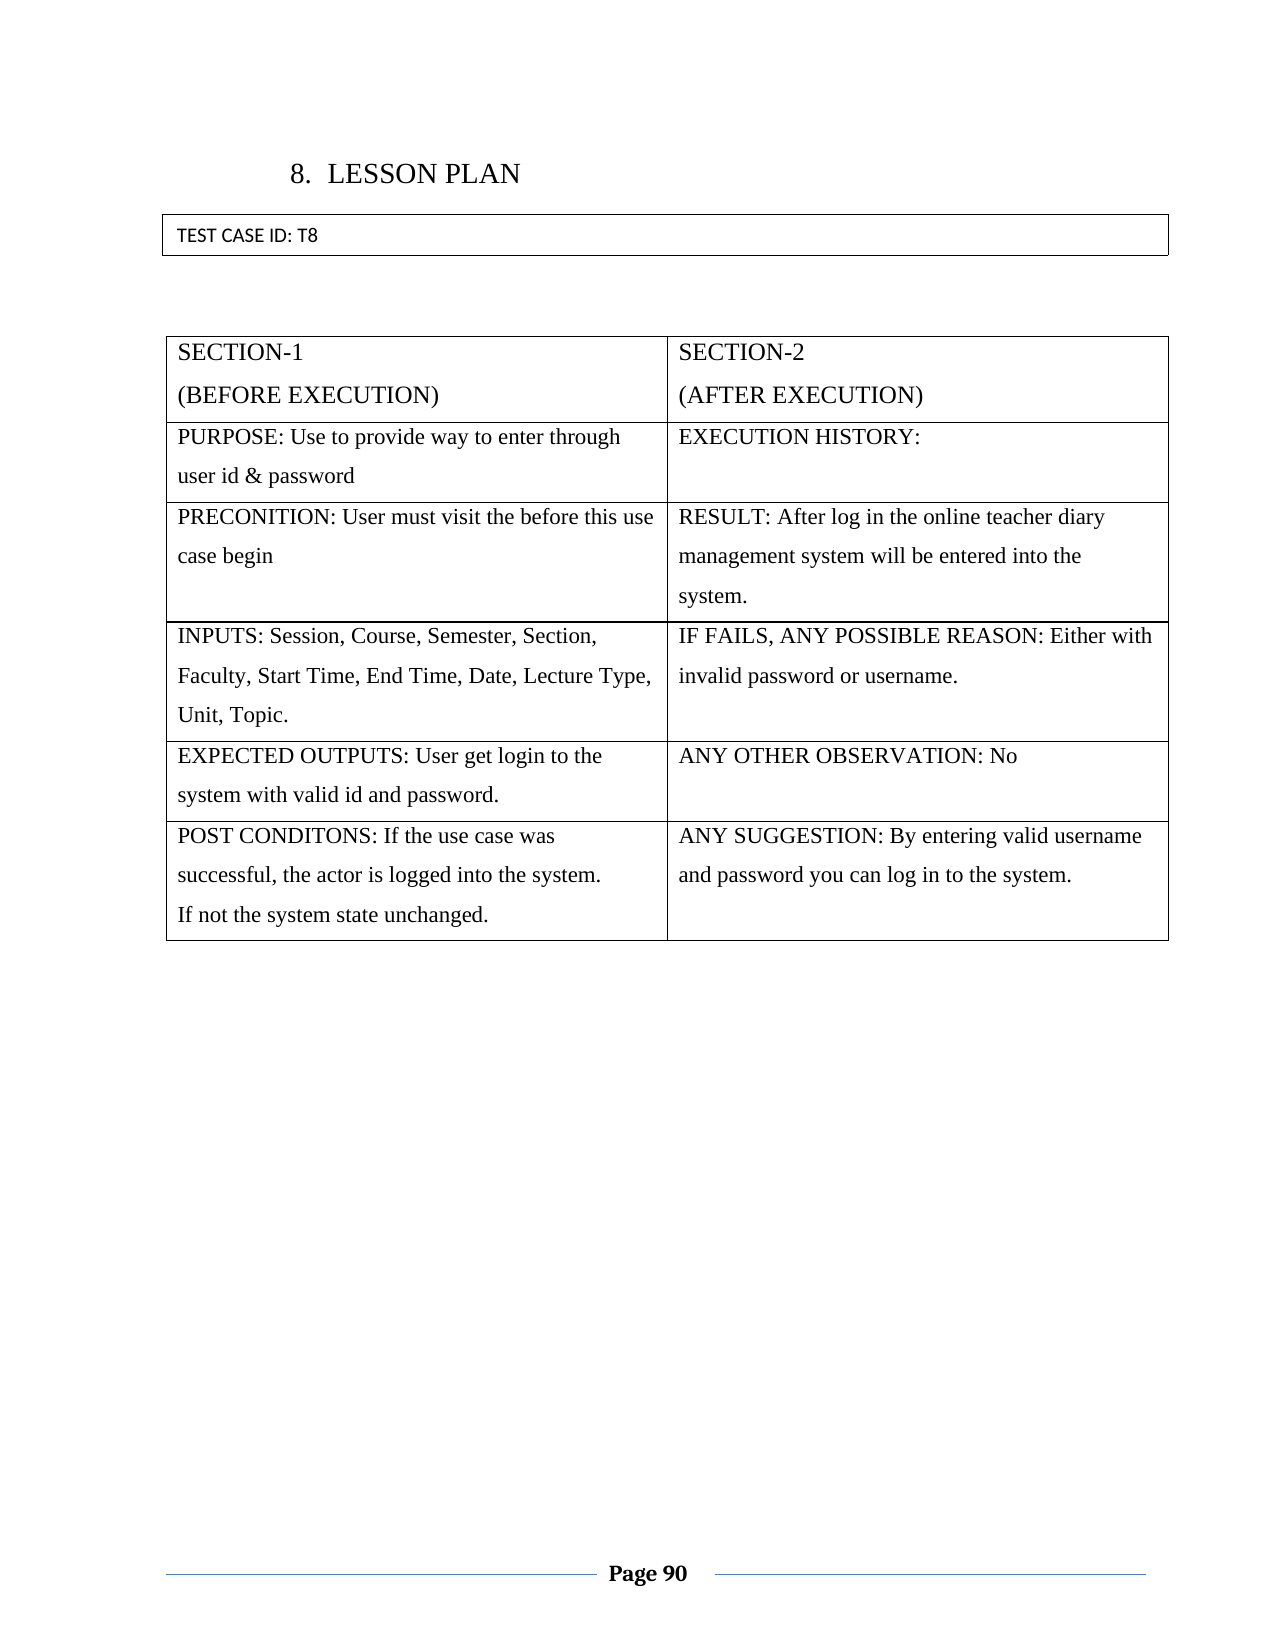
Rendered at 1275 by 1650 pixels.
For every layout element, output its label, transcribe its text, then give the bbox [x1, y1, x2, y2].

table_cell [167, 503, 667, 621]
list LESSON PLAN [290, 156, 1157, 189]
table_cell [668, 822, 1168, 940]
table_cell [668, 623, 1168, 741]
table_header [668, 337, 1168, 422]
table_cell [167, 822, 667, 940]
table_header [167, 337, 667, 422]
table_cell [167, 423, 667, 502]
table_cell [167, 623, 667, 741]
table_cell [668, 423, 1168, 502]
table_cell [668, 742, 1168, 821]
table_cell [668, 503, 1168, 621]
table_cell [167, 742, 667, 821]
